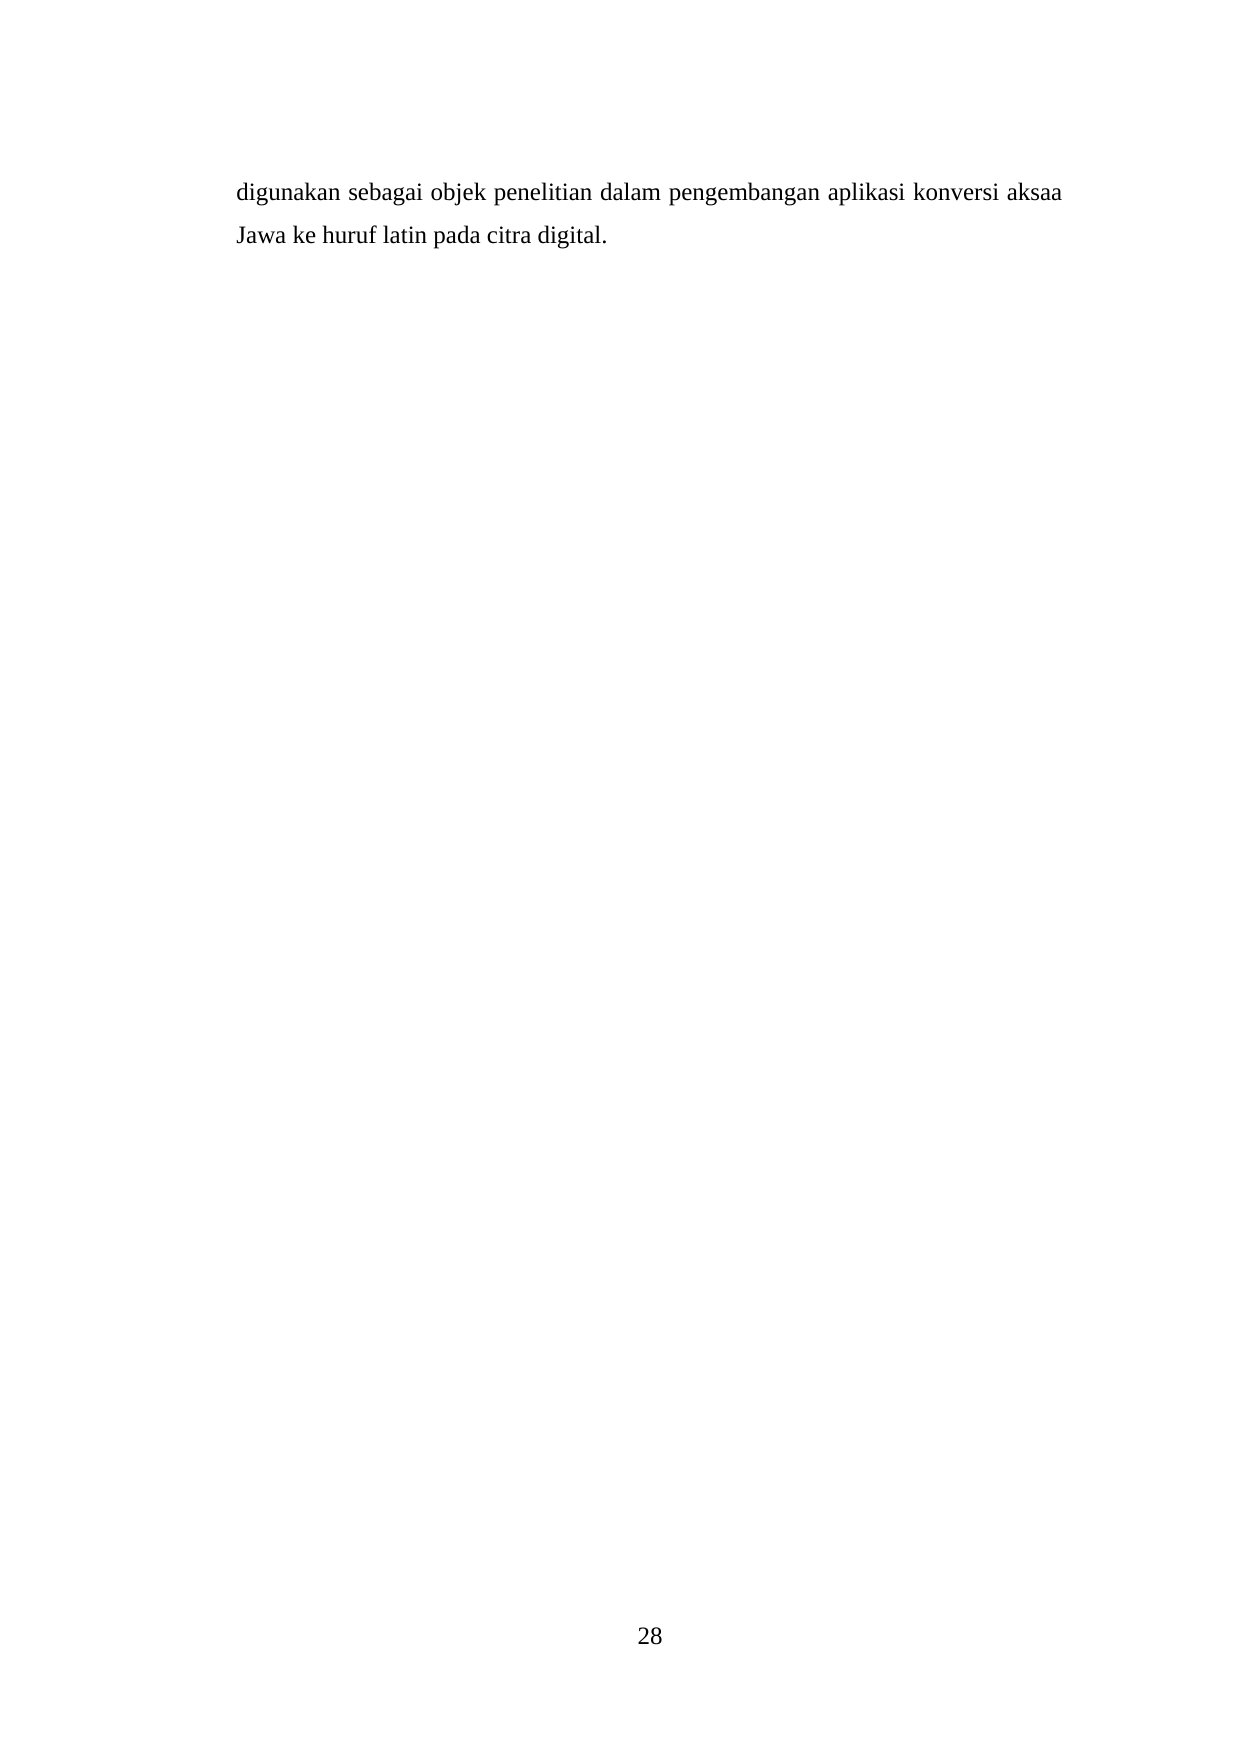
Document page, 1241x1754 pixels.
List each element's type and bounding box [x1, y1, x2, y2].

text [236, 177, 1063, 249]
